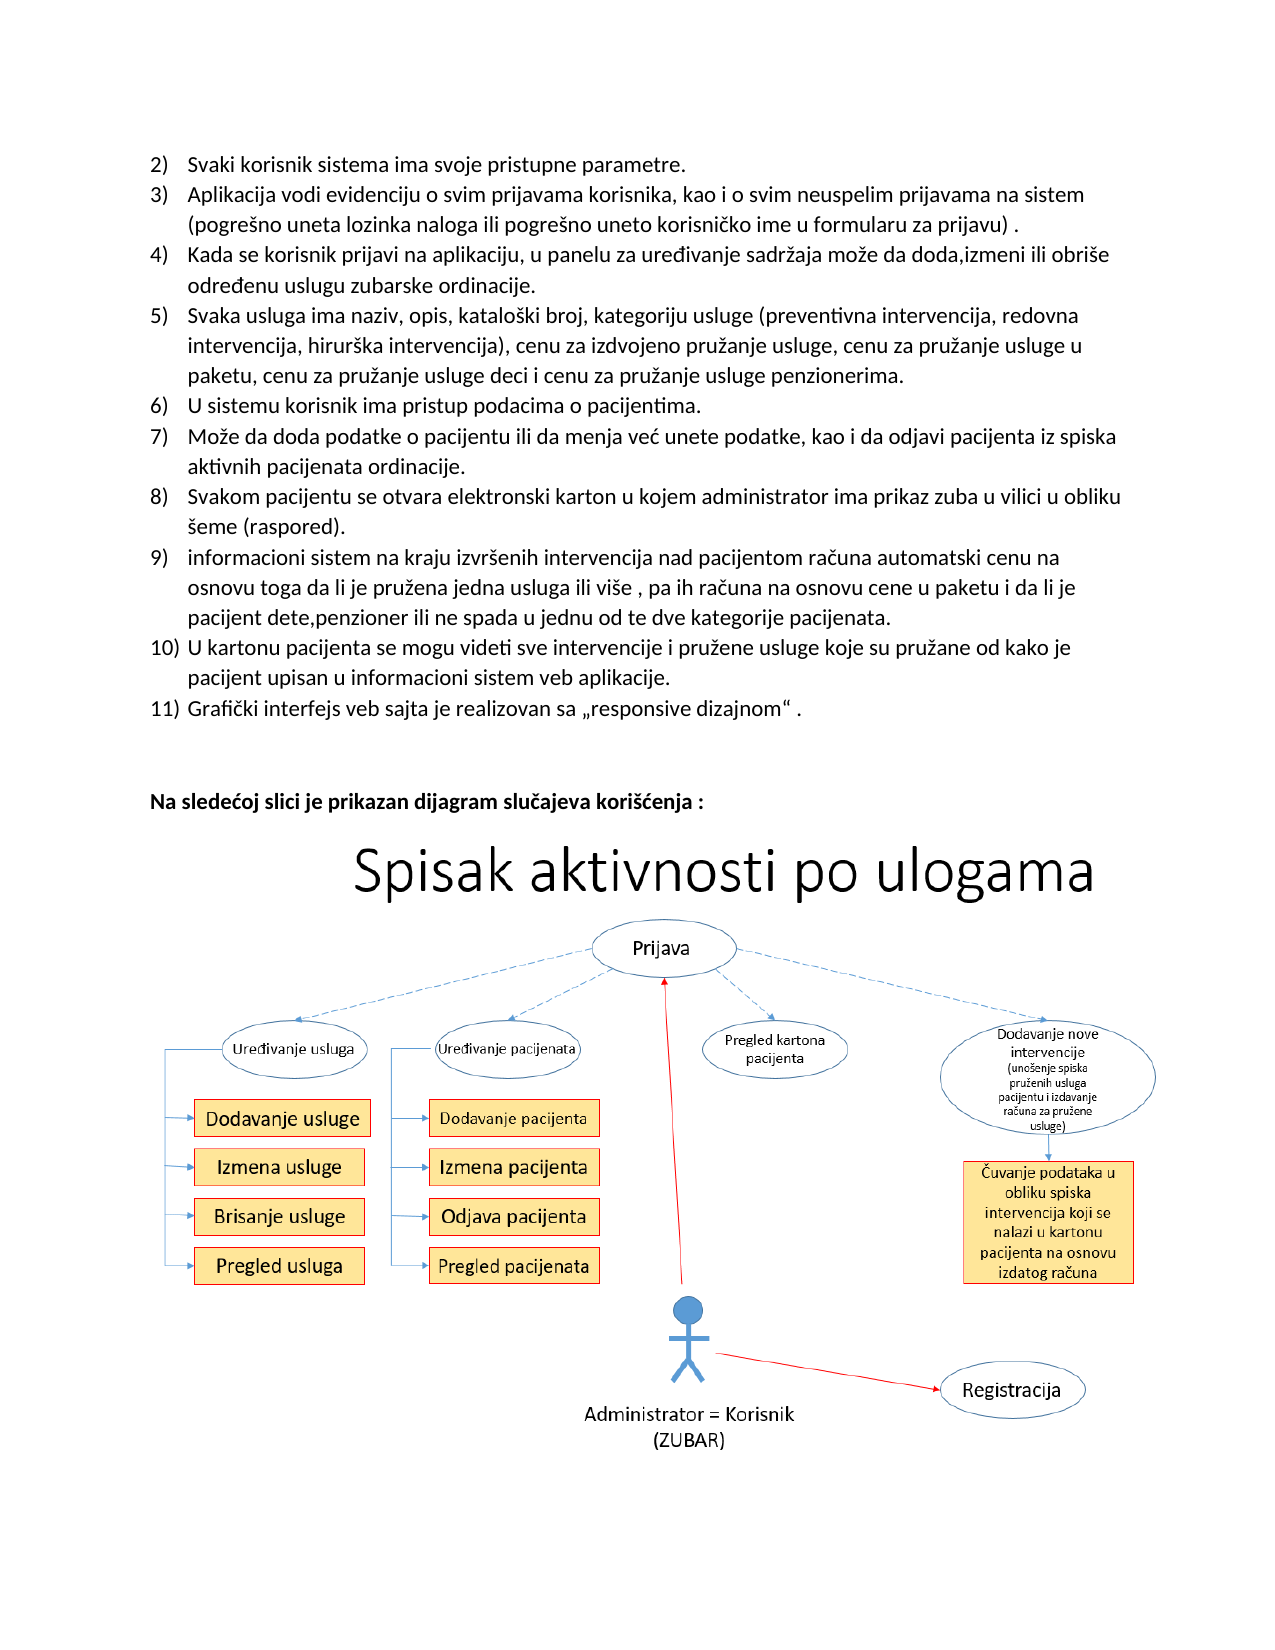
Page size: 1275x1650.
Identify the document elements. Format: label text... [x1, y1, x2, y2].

list Može da doda podatke o pacijentu ili da menja već unete podatke, kao i da odjavi pacijenta iz spiska aktivnih pacijenata ordinacije. [150, 422, 1125, 480]
list Svakom pacijentu se otvara elektronski karton u kojem administrator ima prikaz zuba u vilici u obliku šeme (raspored). [150, 482, 1125, 541]
list Kada se korisnik prijavi na aplikaciju, u panelu za uređivanje sadržaja može da doda,izmeni ili obriše određenu uslugu zubarske ordinacije. [150, 241, 1125, 299]
picture [150, 834, 1203, 1471]
list Aplikacija vodi evidenciju o svim prijavama korisnika, kao i o svim neuspelim prijavama na sistem (pogrešno uneta lozinka naloga ili pogrešno uneto korisničko ime u formularu za prijavu) . [150, 180, 1125, 238]
list Svaka usluga ima naziv, opis, kataloški broj, kategoriju usluge (preventivna intervencija, redovna intervencija, hirurška intervencija), cenu za izdvojeno pružanje usluge, cenu za pružanje usluge u paketu, cenu za pružanje usluge deci i cenu za pružanje usluge penzionerima. [150, 301, 1125, 389]
list informacioni sistem na kraju izvršenih intervencija nad pacijentom računa automatski cenu na osnovu toga da li je pružena jedna usluga ili više , pa ih računa na osnovu cene u paketu i da li je pacijent dete,penzioner ili ne spada u jednu od te dve kategorije pacijenata. [150, 543, 1125, 631]
list Grafički interfejs veb sajta je realizovan sa „responsive dizajnom“ . [150, 694, 1125, 722]
list Svaki korisnik sistema ima svoje pristupne parametre. [150, 150, 1125, 178]
list U sistemu korisnik ima pristup podacima o pacijentima. [150, 392, 1125, 420]
text Na sledećoj slici je prikazan dijagram slučajeva korišćenja : [150, 787, 1125, 816]
list U kartonu pacijenta se mogu videti sve intervencije i pružene usluge koje su pružane od kako je pacijent upisan u informacioni sistem veb aplikacije. [150, 633, 1125, 692]
